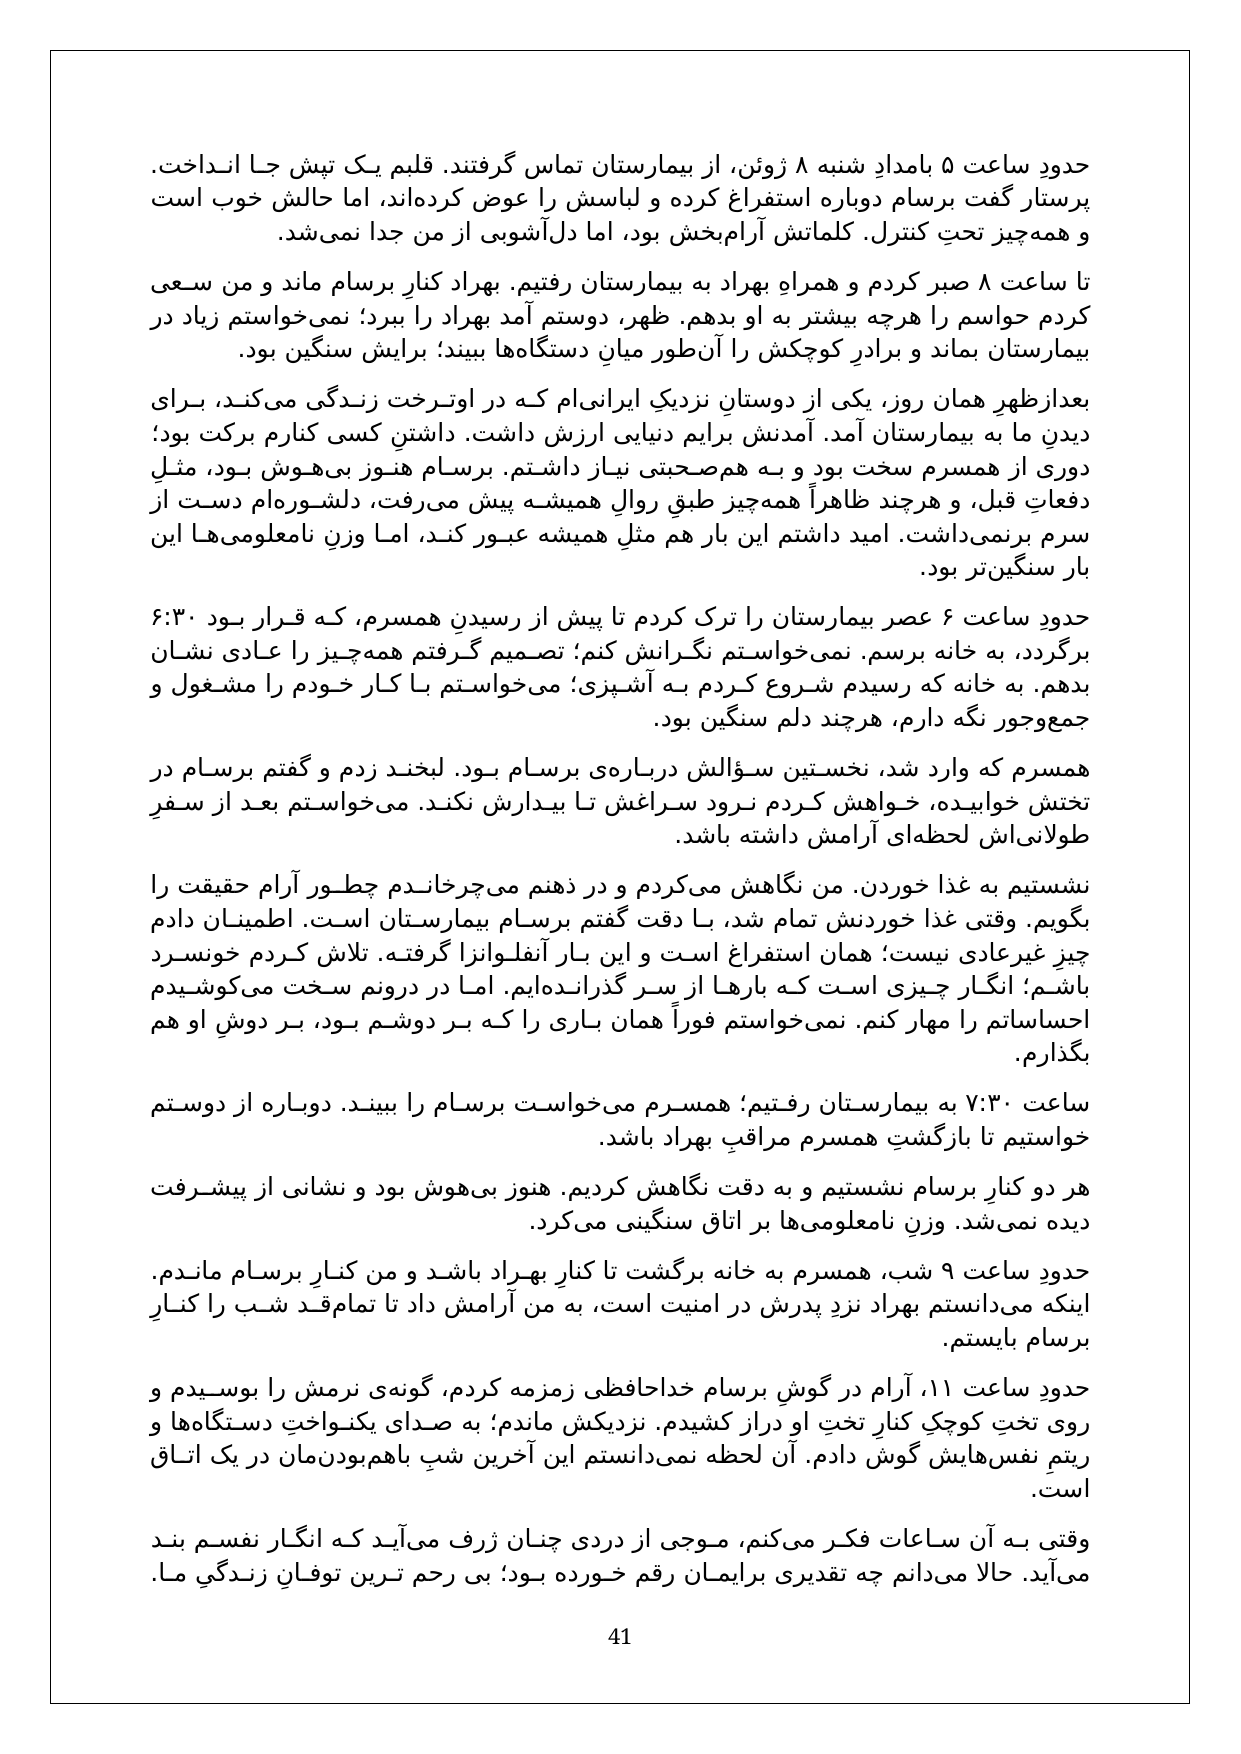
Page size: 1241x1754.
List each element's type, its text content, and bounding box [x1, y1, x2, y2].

text تا ساعت ۸ صبر کردم و همراهِ بهراد به بیمارستان رفتیم. بهراد کنارِ برسام ماند و من سعی کردم حواسم را هرچه بیشتر به او بدهم. ظهر، دوستم آمد بهراد را ببرد؛ نمی‌خواستم زیاد در بیمارستان بماند و برادرِ کوچکش را آن‌طور میانِ دستگاه‌ها ببیند؛ برایش سنگین بود. [150, 267, 1090, 363]
text حدودِ ساعت ۵ بامدادِ شنبه ۸ ژوئن، از بیمارستان تماس گرفتند. قلبم یک تپش جا انداخت. پرستار گفت برسام دوباره استفراغ کرده و لباسش را عوض کرده‌اند، اما حالش خوب است و همه‌چیز تحتِ کنترل. کلماتش آرام‌بخش بود، اما دل‌آشوبی از من جدا نمی‌شد. [150, 150, 1090, 246]
text حدودِ ساعت ۹ شب، همسرم به خانه برگشت تا کنارِ بهراد باشد و من کنارِ برسام ماندم. اینکه می‌دانستم بهراد نزدِ پدرش در امنیت است، به من آرامش داد تا تمام‌قد شب را کنارِ برسام بایستم. [150, 1256, 1090, 1352]
text بعدازظهرِ همان روز، یکی از دوستانِ نزدیکِ ایرانی‌ام که در اوترخت زندگی می‌کند، برای دیدنِ ما به بیمارستان آمد. آمدنش برایم دنیایی ارزش داشت. داشتنِ کسی کنارم برکت بود؛ دوری از همسرم سخت بود و به هم‌صحبتی نیاز داشتم. برسام هنوز بی‌هوش بود، مثلِ دفعاتِ قبل، و هرچند ظاهراً همه‌چیز طبقِ روالِ همیشه پیش می‌رفت، دلشوره‌ام دست از سرم برنمی‌داشت. امید داشتم این بار هم مثلِ همیشه عبور کند، اما وزنِ نامعلومی‌ها این بار سنگین‌تر بود. [150, 384, 1090, 581]
text نشستیم به غذا خوردن. من نگاهش می‌کردم و در ذهنم می‌چرخاندم چطور آرام حقیقت را بگویم. وقتی غذا خوردنش تمام شد، با دقت گفتم برسام بیمارستان است. اطمینان دادم چیزِ غیرعادی نیست؛ همان استفراغ است و این بار آنفلوانزا گرفته. تلاش کردم خونسرد باشم؛ انگار چیزی است که بارها از سر گذرانده‌ایم. اما در درونم سخت می‌کوشیدم احساساتم را مهار کنم. نمی‌خواستم فوراً همان باری را که بر دوشم بود، بر دوشِ او هم بگذارم. [150, 871, 1090, 1067]
text حدودِ ساعت ۱۱، آرام در گوشِ برسام خداحافظی زمزمه کردم، گونه‌ی نرمش را بوسیدم و روی تختِ کوچکِ کنارِ تختِ او دراز کشیدم. نزدیکش ماندم؛ به صدای یکنواختِ دستگاه‌ها و ریتمِ نفس‌هایش گوش دادم. آن لحظه نمی‌دانستم این آخرین شبِ باهم‌بودن‌مان در یک اتاق است. [150, 1373, 1090, 1503]
text همسرم که وارد شد، نخستین سؤالش درباره‌ی برسام بود. لبخند زدم و گفتم برسام در تختش خوابیده، خواهش کردم نرود سراغش تا بیدارش نکند. می‌خواستم بعد از سفرِ طولانی‌اش لحظه‌ای آرامش داشته باشد. [150, 753, 1090, 849]
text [150, 1524, 1090, 1587]
text هر دو کنارِ برسام نشستیم و به دقت نگاهش کردیم. هنوز بی‌هوش بود و نشانی از پیشرفت دیده نمی‌شد. وزنِ نامعلومی‌ها بر اتاق سنگینی می‌کرد. [150, 1172, 1090, 1235]
text ساعت ۷:۳۰ به بیمارستان رفتیم؛ همسرم می‌خواست برسام را ببیند. دوباره از دوستم خواستیم تا بازگشتِ همسرم مراقبِ بهراد باشد. [150, 1088, 1090, 1151]
text حدودِ ساعت ۶ عصر بیمارستان را ترک کردم تا پیش از رسیدنِ همسرم، که قرار بود ۶:۳۰ برگردد، به خانه برسم. نمی‌خواستم نگرانش کنم؛ تصمیم گرفتم همه‌چیز را عادی نشان بدهم. به خانه که رسیدم شروع کردم به آشپزی؛ می‌خواستم با کار خودم را مشغول و جمع‌وجور نگه دارم، هرچند دلم سنگین بود. [150, 602, 1090, 732]
